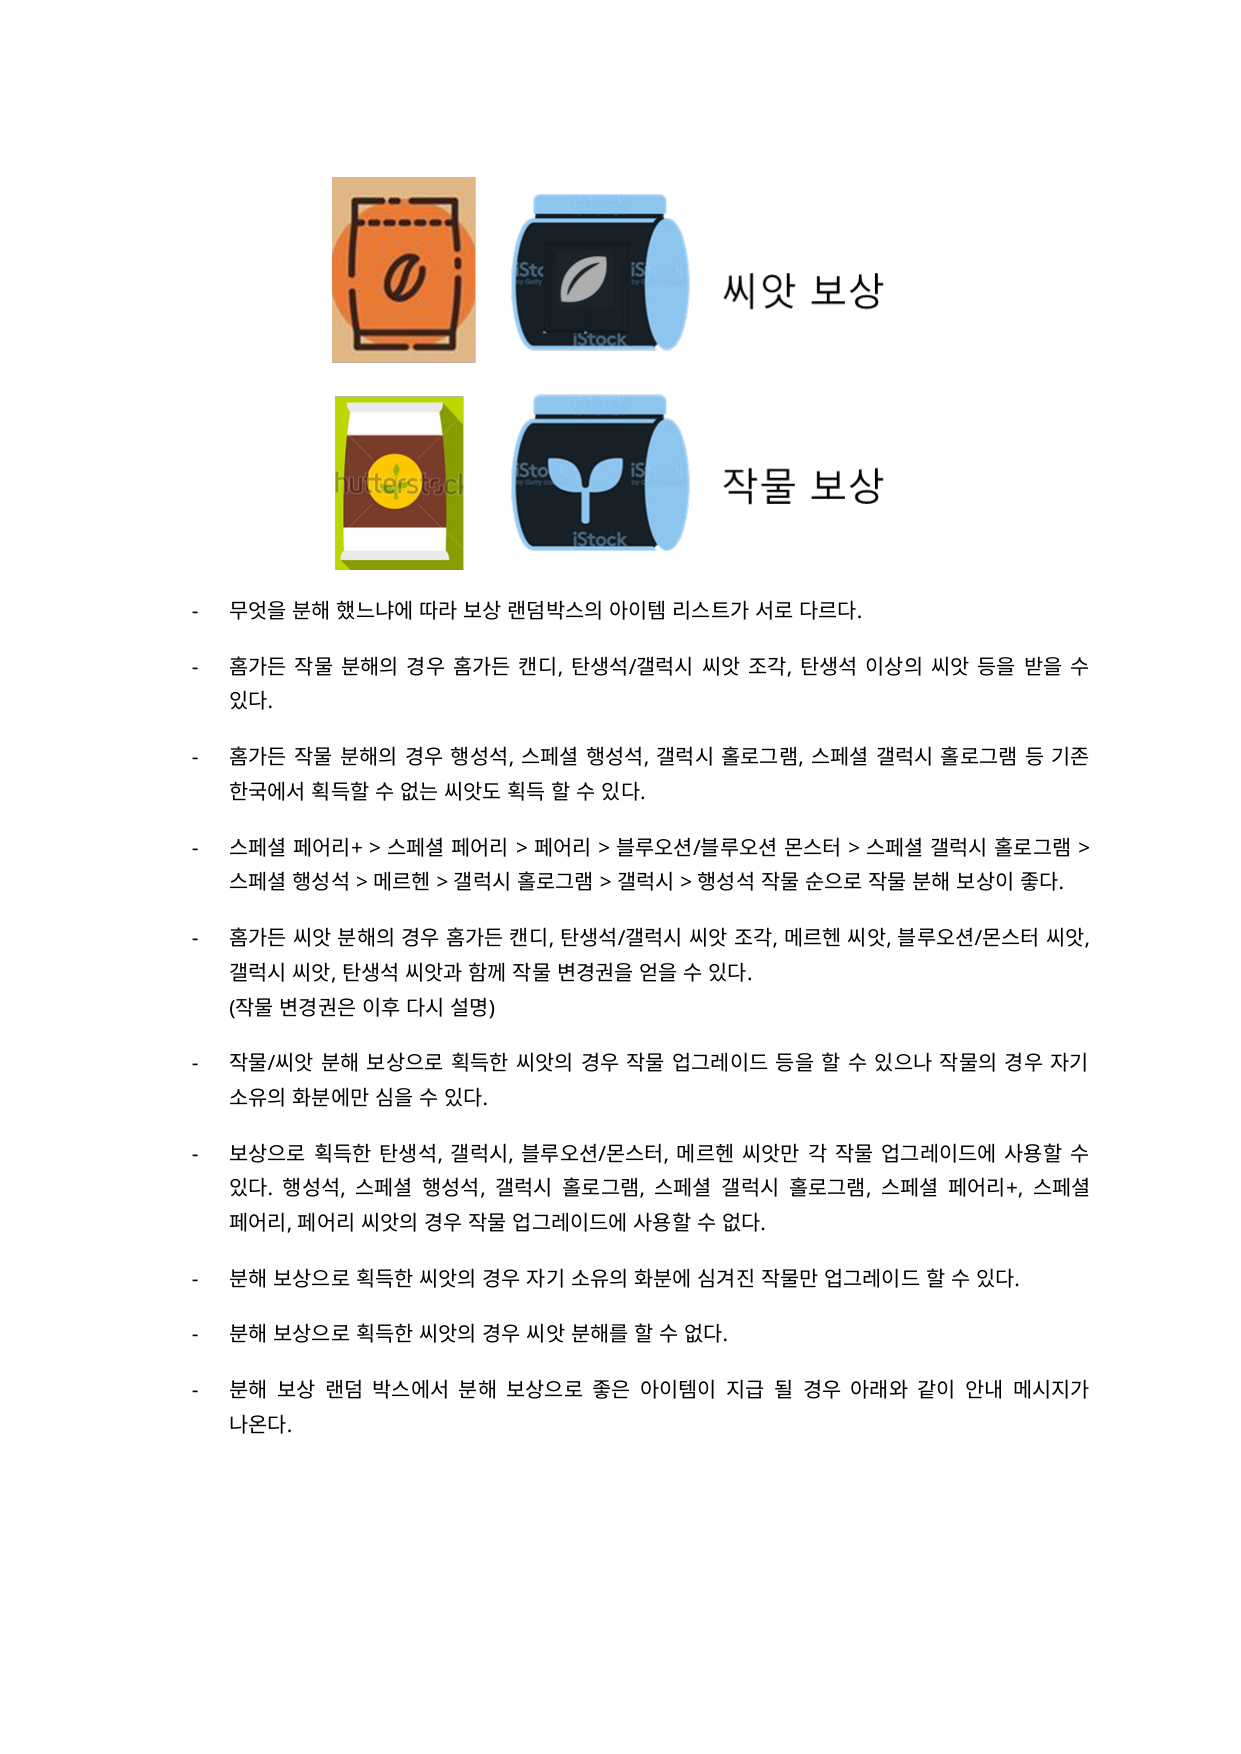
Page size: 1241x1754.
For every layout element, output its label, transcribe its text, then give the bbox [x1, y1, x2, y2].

list 분해 보상 랜덤 박스에서 분해 보상으로 좋은 아이템이 지급 될 경우 아래와 같이 안내 메시지가 나온다. [192, 1373, 1090, 1438]
list 홈가든 작물 분해의 경우 행성석, 스페셜 행성석, 갤럭시 홀로그램, 스페셜 갤럭시 홀로그램 등 기존 한국에서 획득할 수 없는 씨앗도 획득 할 수 있다. [192, 740, 1090, 805]
list 분해 보상으로 획득한 씨앗의 경우 자기 소유의 화분에 심겨진 작물만 업그레이드 할 수 있다. [192, 1262, 1090, 1292]
picture [332, 177, 909, 570]
list 보상으로 획득한 탄생석, 갤럭시, 블루오션/몬스터, 메르헨 씨앗만 각 작물 업그레이드에 사용할 수 있다. 행성석, 스페셜 행성석, 갤럭시 홀로그램, 스페셜 갤럭시 홀로그램, 스페셜 페어리+, 스페셜 페어리, 페어리 씨앗의 경우 작물 업그레이드에 사용할 수 없다. [192, 1137, 1090, 1237]
list 스페셜 페어리+ > 스페셜 페어리 > 페어리 > 블루오션/블루오션 몬스터 > 스페셜 갤럭시 홀로그램 > 스페셜 행성석 > 메르헨 > 갤럭시 홀로그램 > 갤럭시 > 행성석 작물 순으로 작물 분해 보상이 좋다. [192, 831, 1090, 896]
list 작물/씨앗 분해 보상으로 획득한 씨앗의 경우 작물 업그레이드 등을 할 수 있으나 작물의 경우 자기 소유의 화분에만 심을 수 있다. [192, 1046, 1090, 1111]
list 무엇을 분해 했느냐에 따라 보상 랜덤박스의 아이템 리스트가 서로 다르다. [192, 594, 1090, 624]
list 홈가든 씨앗 분해의 경우 홈가든 캔디, 탄생석/갤럭시 씨앗 조각, 메르헨 씨앗, 블루오션/몬스터 씨앗, 갤럭시 씨앗, 탄생석 씨앗과 함께 작물 변경권을 얻을 수 있다. (작물 변경권은 이후 다시 설명) [192, 921, 1090, 1021]
list 홈가든 작물 분해의 경우 홈가든 캔디, 탄생석/갤럭시 씨앗 조각, 탄생석 이상의 씨앗 등을 받을 수 있다. [192, 650, 1090, 715]
list 분해 보상으로 획득한 씨앗의 경우 씨앗 분해를 할 수 없다. [192, 1318, 1090, 1348]
